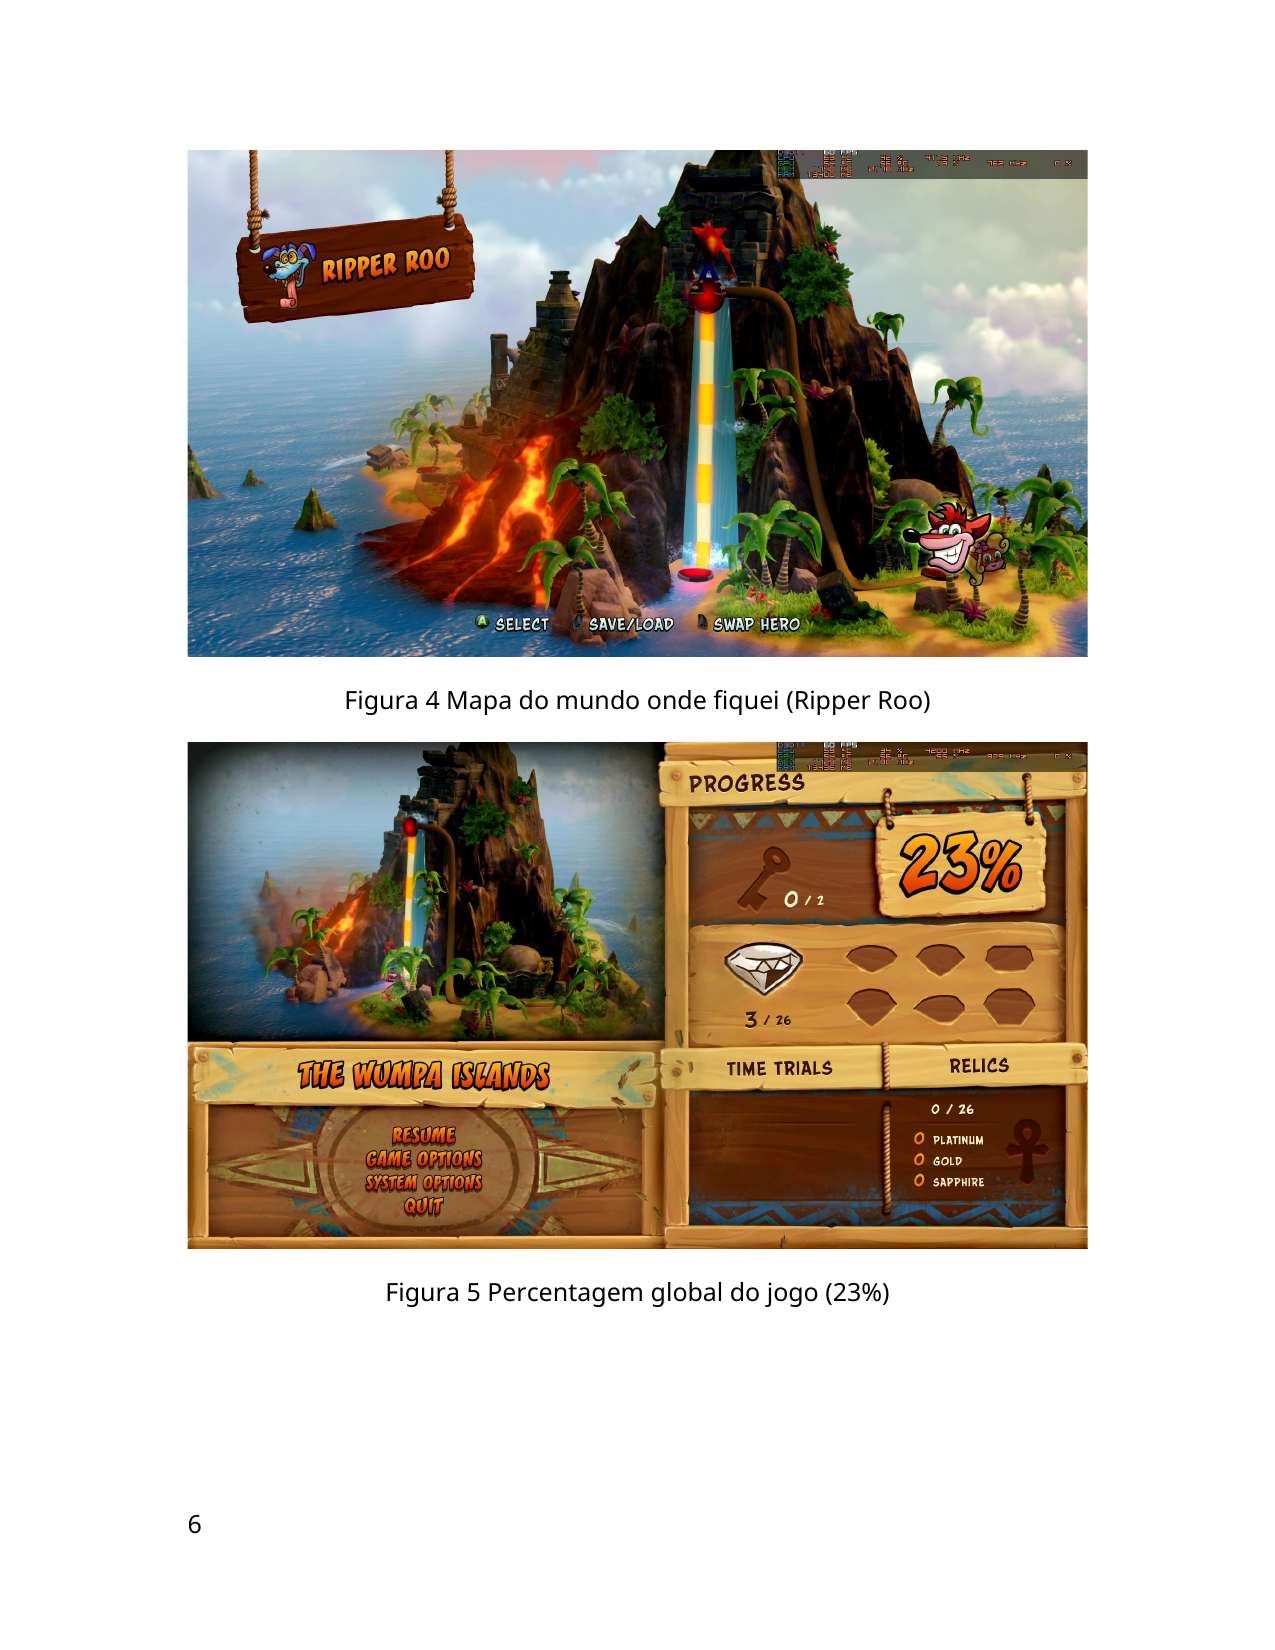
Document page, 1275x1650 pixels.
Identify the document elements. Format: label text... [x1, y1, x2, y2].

picture [187, 150, 1088, 657]
picture [187, 742, 1088, 1249]
text Figura 4 Mapa do mundo onde fiquei (Ripper Roo) [187, 682, 1087, 716]
text Figura 5 Percentagem global do jogo (23%) [187, 1275, 1087, 1309]
